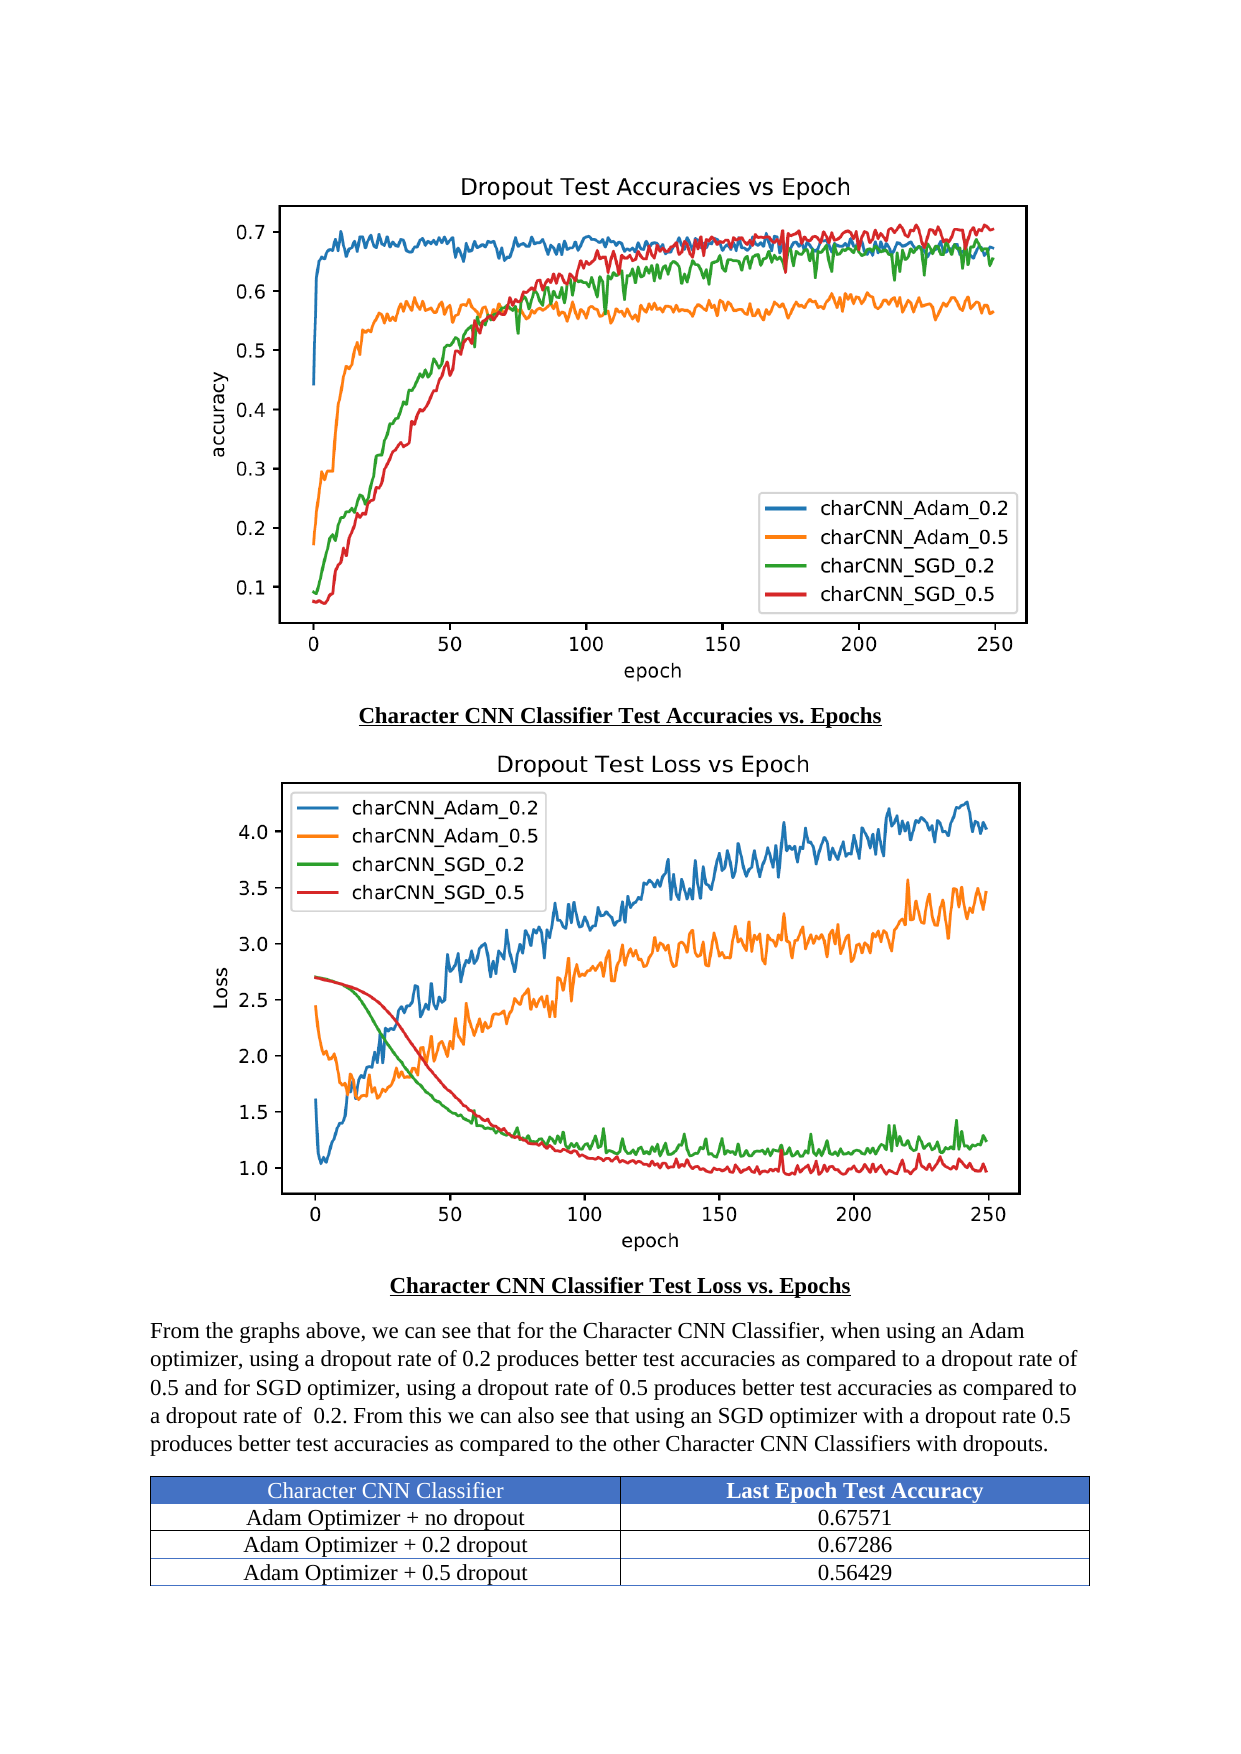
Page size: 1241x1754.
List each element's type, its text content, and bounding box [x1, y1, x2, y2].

picture [186, 150, 1054, 684]
text Character CNN Classifier Test Accuracies vs. Epochs [150, 702, 1090, 728]
text From the graphs above, we can see that for the Character CNN Classifier, when using an Adam optimizer, using a dropout rate of 0.2 produces better test accuracies as compared to a dropout rate of 0.5 and for SGD optimizer, using a dropout rate of 0.5 produces better test accuracies as compared to a dropout rate of 0.2. From this we can also see that using an SGD optimizer with a dropout rate 0.5 produces better test accuracies as compared to the other Character CNN Classifiers with dropouts. [150, 1317, 1090, 1457]
table_cell 0.67286 [621, 1531, 1089, 1558]
picture [210, 747, 1030, 1253]
table_header Last Epoch Test Accuracy [621, 1477, 1089, 1503]
table_cell Adam Optimizer + 0.2 dropout [151, 1531, 620, 1558]
table_cell Adam Optimizer + 0.5 dropout [151, 1559, 620, 1585]
table_cell 0.67571 [621, 1504, 1089, 1530]
table_header Character CNN Classifier [151, 1477, 620, 1503]
table_cell Adam Optimizer + no dropout [151, 1504, 620, 1530]
text Character CNN Classifier Test Loss vs. Epochs [150, 1272, 1090, 1298]
table_cell 0.56429 [621, 1559, 1089, 1585]
